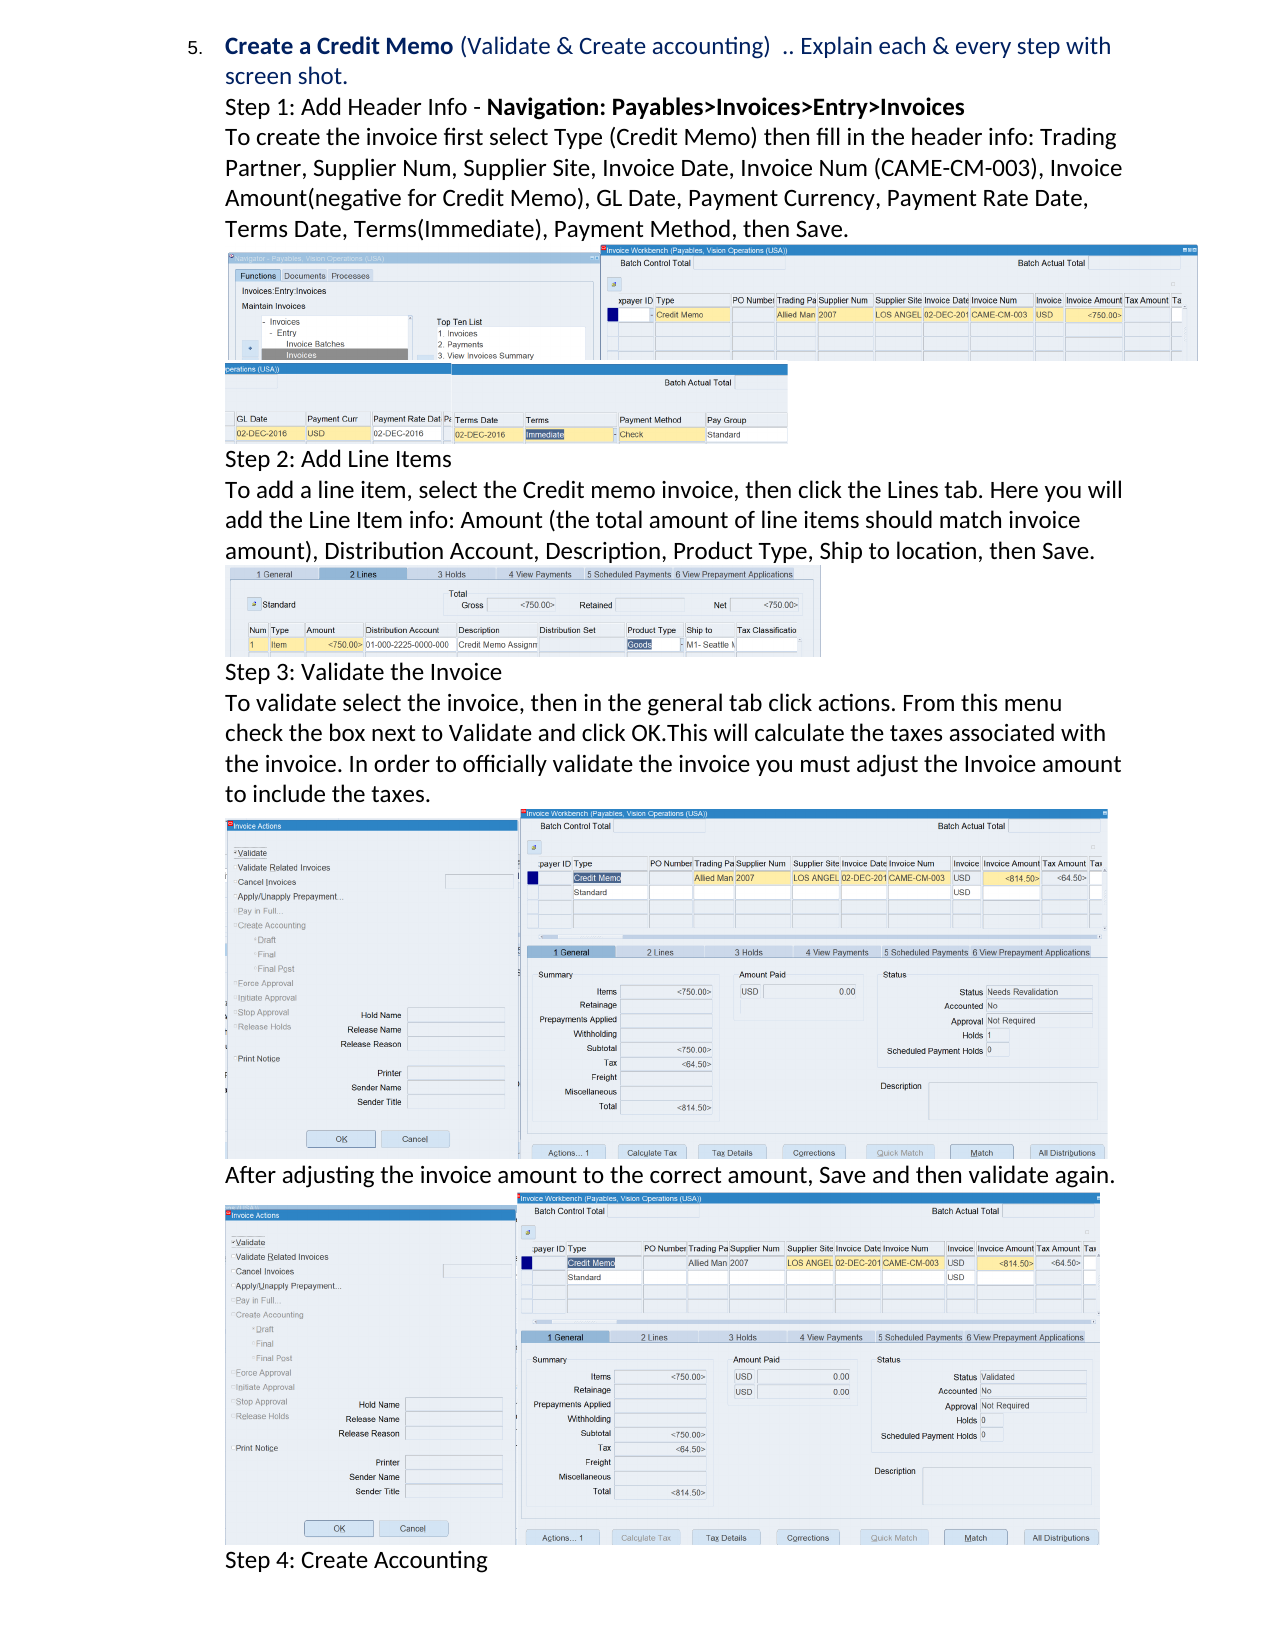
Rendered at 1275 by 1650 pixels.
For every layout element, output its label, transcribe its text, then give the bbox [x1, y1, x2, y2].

text Step 3: Validate the Invoice [225, 656, 1125, 687]
text To add a line item, select the Credit memo invoice, then click the Lines tab. Here you will add the Line Item info: Amount (the total amount of line items should match invoice amount), Distribution Account, Description, Product Type, Ship to location, then Save. [225, 474, 1125, 566]
picture [225, 243, 1200, 444]
text To validate select the invoice, then in the general tab click actions. From this menu check the box next to Validate and click OK.This will calculate the taxes associated with the invoice. In order to officially validate the invoice you must adjust the Invoice amount to include the taxes. [225, 687, 1125, 809]
text Step 4: Create Accounting [225, 1544, 1125, 1575]
picture [225, 565, 824, 657]
picture [225, 809, 1108, 1159]
list Create a Credit Memo (Validate & Create accounting) .. Explain each & every step with screen shot. [187, 30, 1125, 91]
text To create the invoice first select Type (Credit Memo) then fill in the header info: Trading Partner, Supplier Num, Supplier Site, Invoice Date, Invoice Num (CAME-CM-003), Invoice Amount(negative for Credit Memo), GL Date, Payment Currency, Payment Rate Date, Terms Date, Terms(Immediate), Payment Method, then Save. [225, 122, 1125, 243]
text After adjusting the invoice amount to the correct amount, Save and then validate again. [225, 1159, 1125, 1189]
picture [225, 1189, 1100, 1545]
text Step 2: Add Line Items [225, 444, 1125, 474]
text Step 1: Add Header Info - Navigation: Payables>Invoices>Entry>Invoices [225, 91, 1125, 122]
